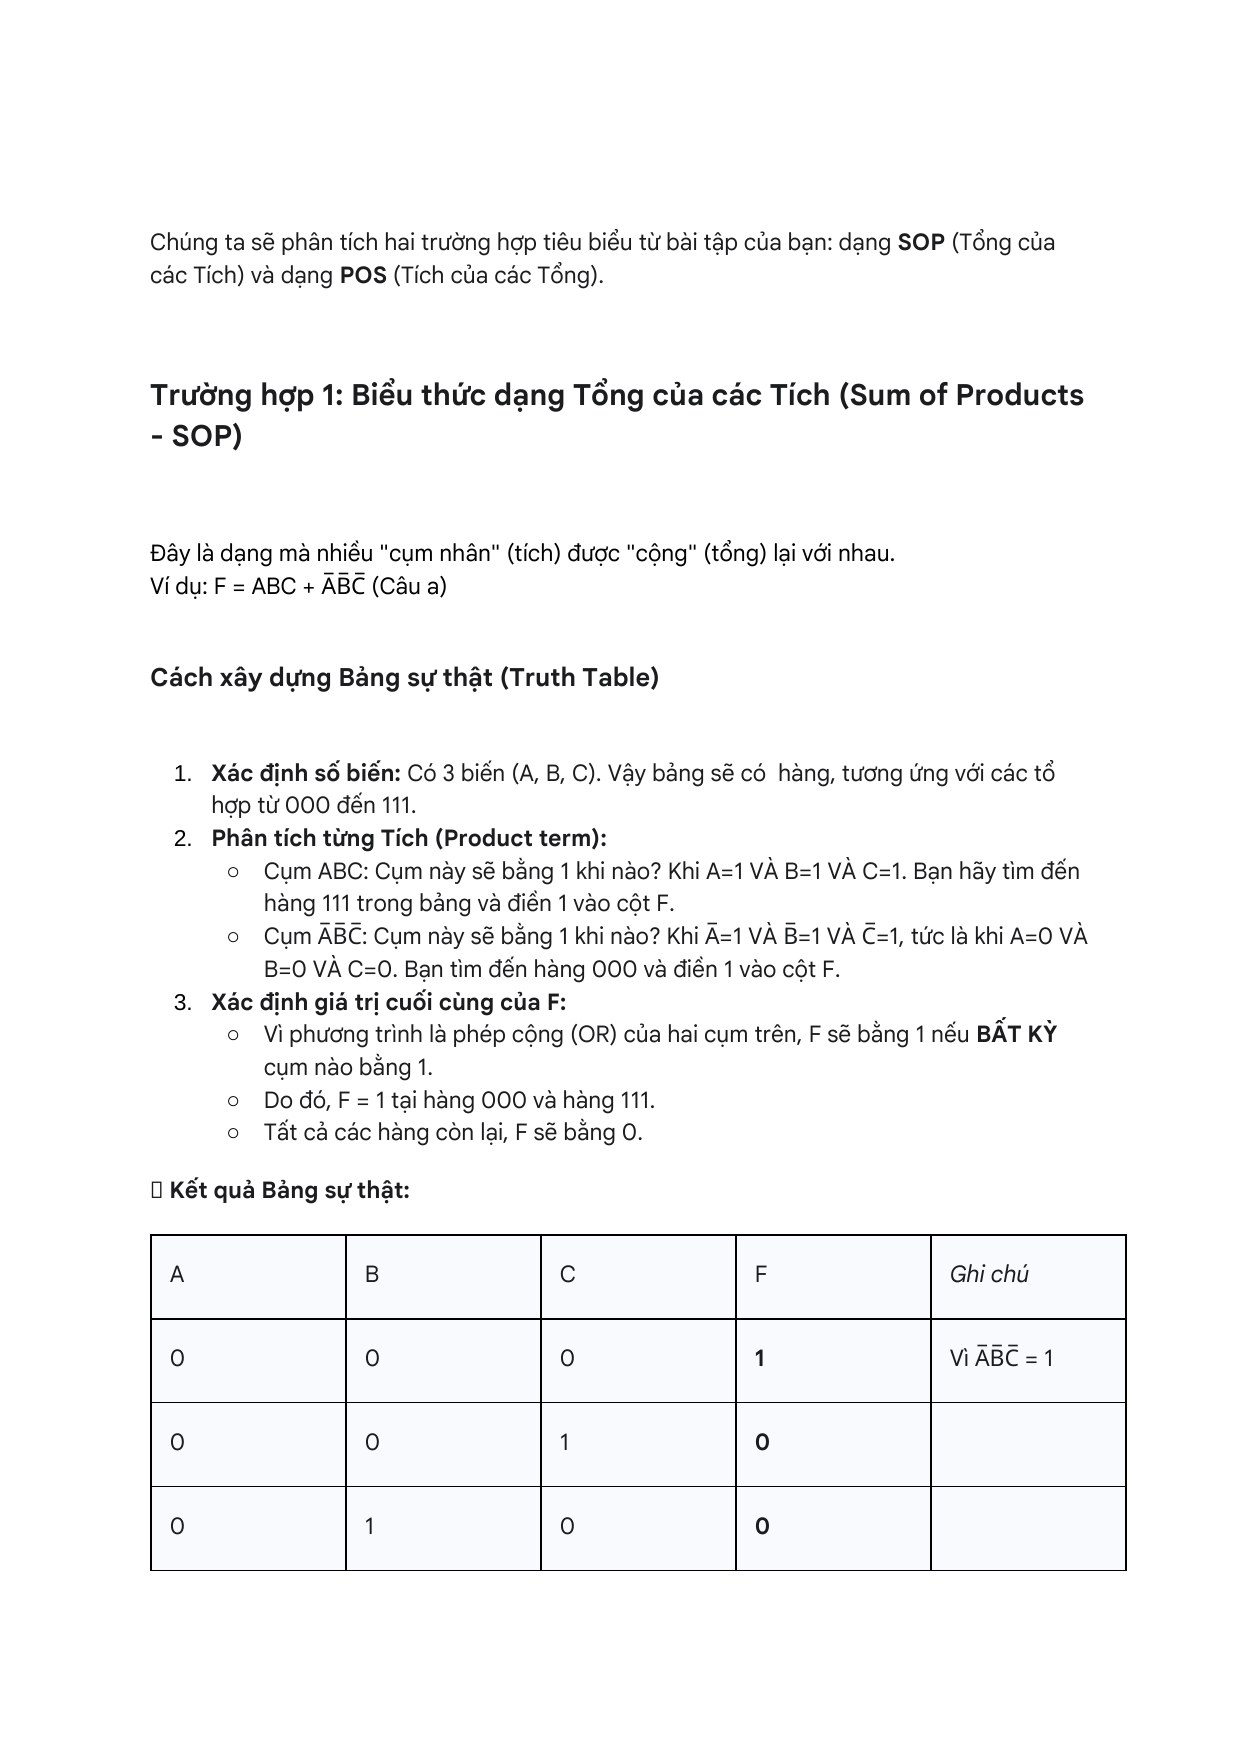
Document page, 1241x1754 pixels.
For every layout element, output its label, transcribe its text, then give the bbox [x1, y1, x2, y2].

text ✅ Kết quả Bảng sự thật: [150, 1176, 1090, 1205]
list Cụm ABC: Cụm này sẽ bằng 1 khi nào? Khi A=1 VÀ B=1 VÀ C=1. Bạn hãy tìm đến hàng 111 trong bảng và điền 1 vào cột F. [226, 857, 1090, 918]
table_cell 1 [737, 1320, 930, 1402]
text Đây là dạng mà nhiều "cụm nhân" (tích) được "cộng" (tổng) lại với nhau. [150, 539, 1090, 568]
table_cell [932, 1403, 1125, 1486]
table_header F [737, 1236, 930, 1318]
list Xác định số biến: Có 3 biến (A, B, C). Vậy bảng sẽ có hàng, tương ứng với các tổ hợp từ 000 đến 111. [173, 759, 1090, 820]
table_header C [542, 1236, 735, 1318]
table_header Ghi chú [932, 1236, 1125, 1318]
table_cell [932, 1487, 1125, 1570]
subtitle Trường hợp 1: Biểu thức dạng Tổng của các Tích (Sum of Products - SOP) [150, 377, 1090, 455]
list Vì phương trình là phép cộng (OR) của hai cụm trên, F sẽ bằng 1 nếu BẤT KỲ cụm nào bằng 1. [226, 1020, 1090, 1082]
list Do đó, F = 1 tại hàng 000 và hàng 111. [226, 1086, 1090, 1114]
text Chúng ta sẽ phân tích hai trường hợp tiêu biểu từ bài tập của bạn: dạng SOP (Tổng của các Tích) và dạng POS (Tích của các Tổng). [150, 228, 1090, 290]
table_cell 0 [542, 1487, 735, 1570]
list Tất cả các hàng còn lại, F sẽ bằng 0. [226, 1118, 1090, 1147]
table_header B [347, 1236, 540, 1318]
table_cell 1 [347, 1487, 540, 1570]
table_cell 0 [347, 1320, 540, 1402]
text Ví dụ: F = ABC + A̅B̅C̅ (Câu a) [150, 572, 1090, 601]
list Cụm A̅B̅C̅: Cụm này sẽ bằng 1 khi nào? Khi A̅=1 VÀ B̅=1 VÀ C̅=1, tức là khi A=0 VÀ B=0 VÀ C=0. Bạn tìm đến hàng 000 và điền 1 vào cột F. [226, 922, 1090, 984]
table_cell 0 [152, 1320, 345, 1402]
subtitle Cách xây dựng Bảng sự thật (Truth Table) [150, 662, 1090, 694]
table_header A [152, 1236, 345, 1318]
table_cell 0 [737, 1487, 930, 1570]
table_cell 1 [542, 1403, 735, 1486]
table_cell 0 [542, 1320, 735, 1402]
table_cell 0 [152, 1403, 345, 1486]
table_cell 0 [152, 1487, 345, 1570]
list Phân tích từng Tích (Product term): [173, 824, 1090, 853]
table_cell Vì A̅B̅C̅ = 1 [932, 1320, 1125, 1402]
table_cell 0 [737, 1403, 930, 1486]
list Xác định giá trị cuối cùng của F: [173, 988, 1090, 1016]
table_cell 0 [347, 1403, 540, 1486]
